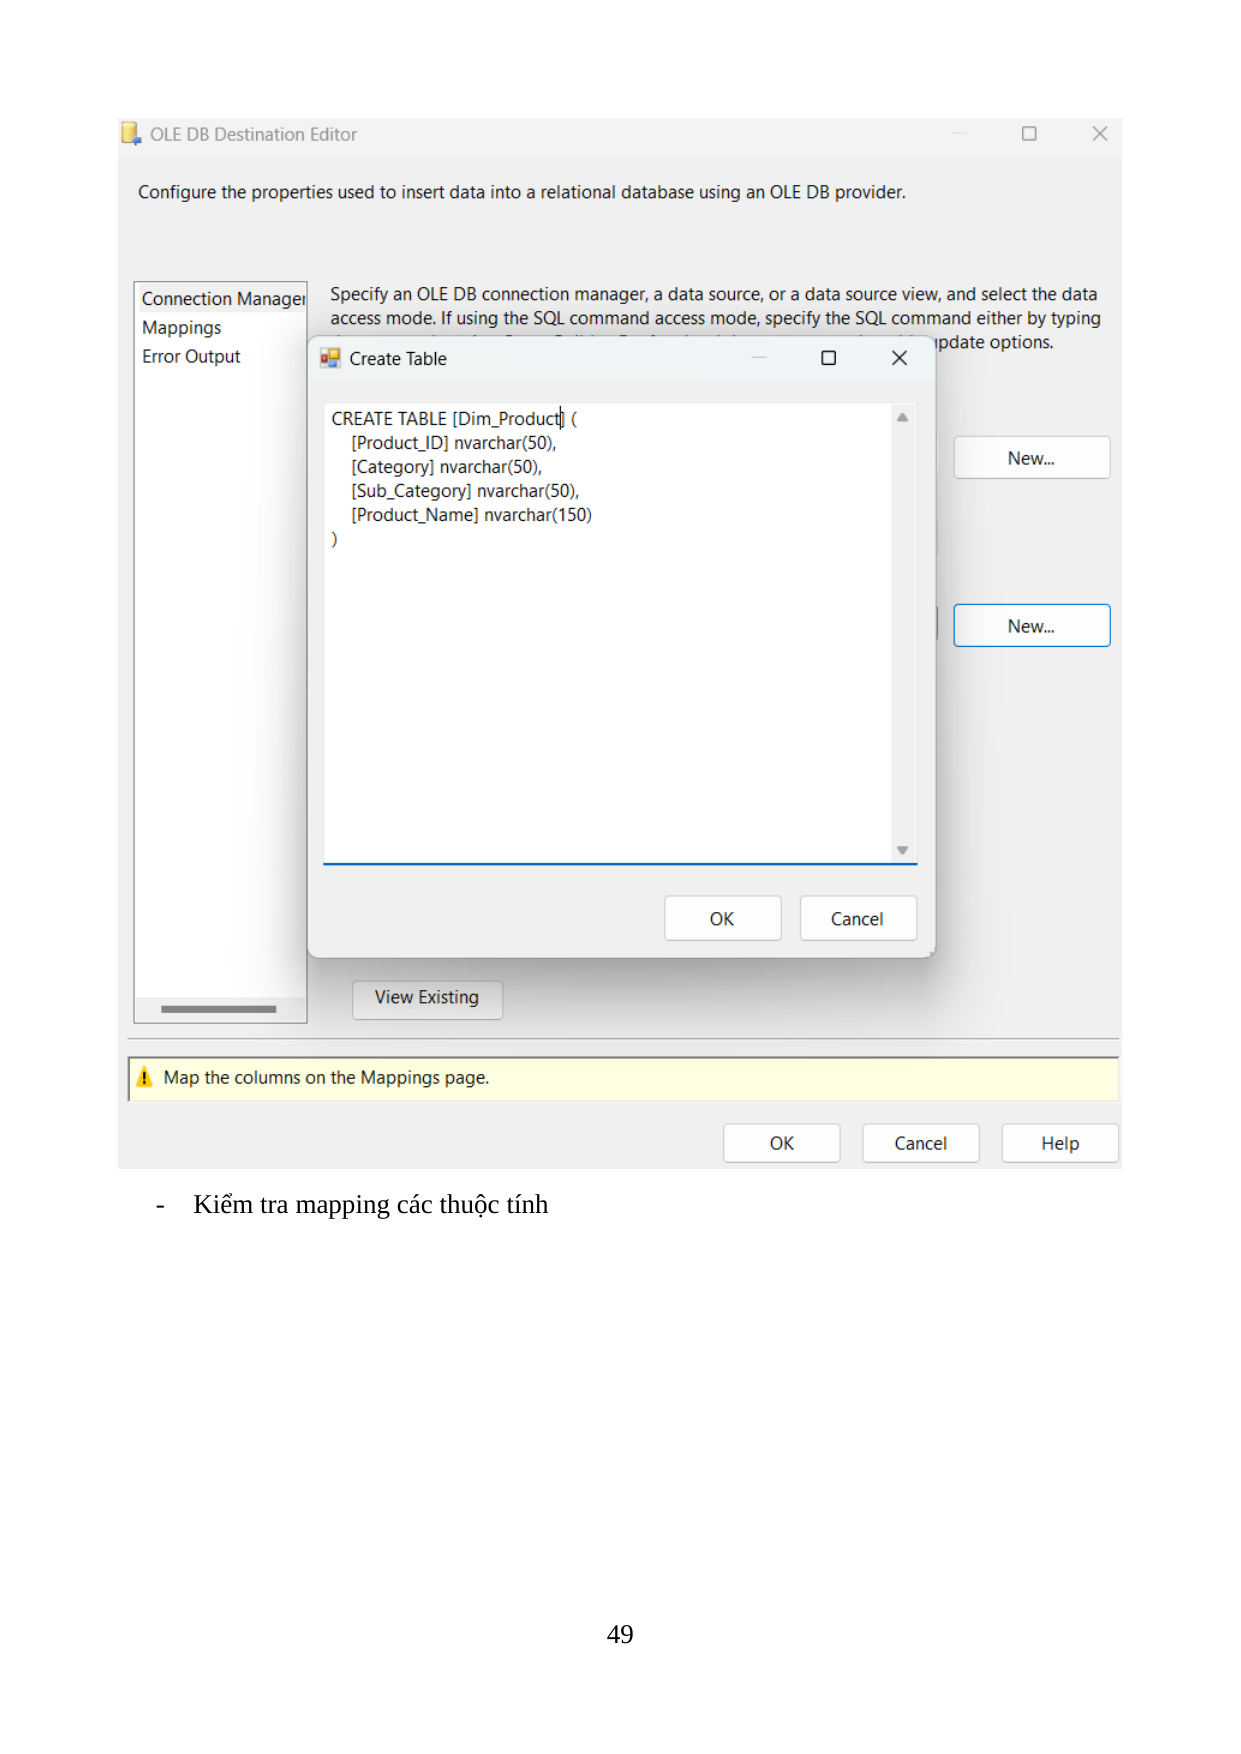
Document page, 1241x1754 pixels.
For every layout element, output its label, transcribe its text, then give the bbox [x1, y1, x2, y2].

list Kiểm tra mapping các thuộc tính [156, 1188, 1122, 1219]
picture [118, 118, 1123, 1169]
